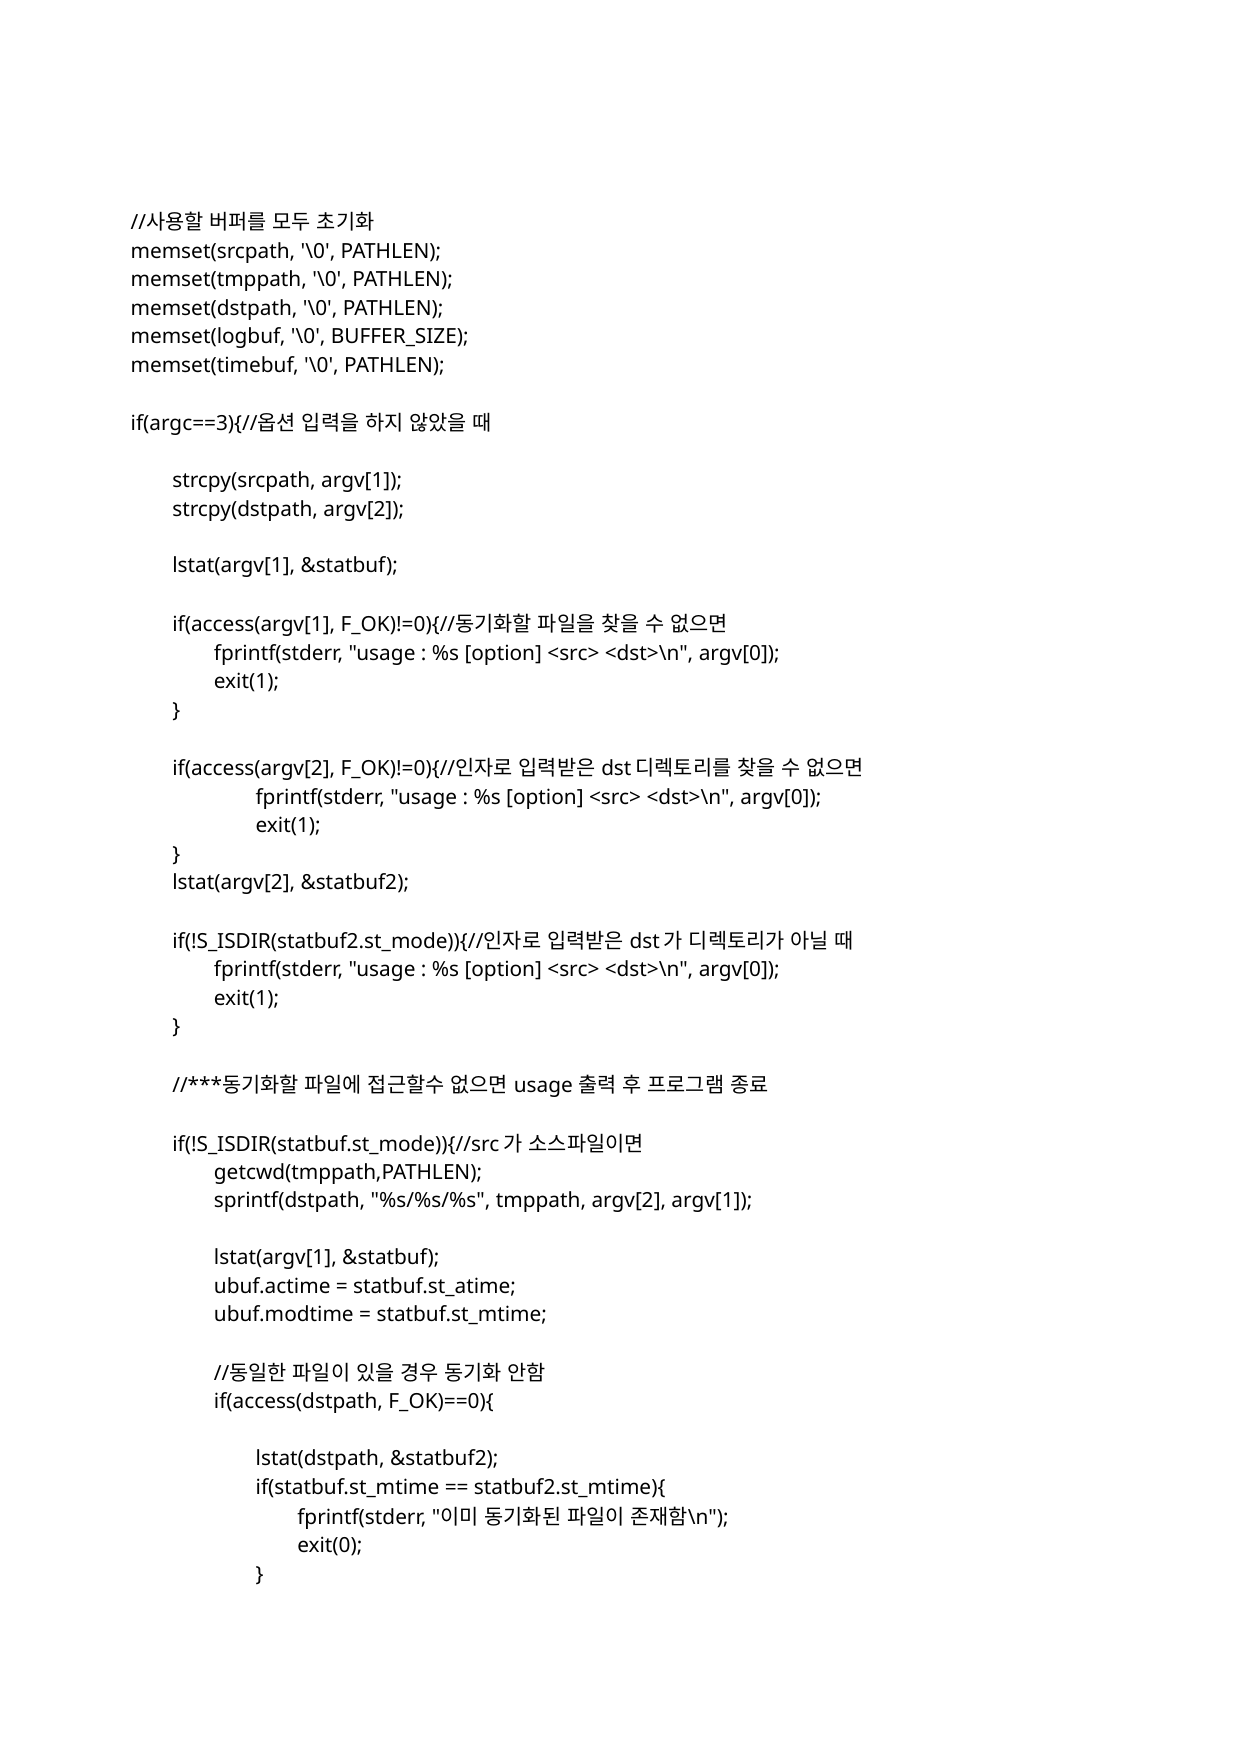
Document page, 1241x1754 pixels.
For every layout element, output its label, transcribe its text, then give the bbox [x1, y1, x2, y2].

text if(statbuf.st_mtime == statbuf2.st_mtime){ [89, 1472, 1152, 1500]
text if(!S_ISDIR(statbuf2.st_mode)){//인자로 입력받은 dst가 디렉토리가 아닐 때 [89, 924, 1152, 954]
text lstat(dstpath, &statbuf2); [89, 1443, 1152, 1472]
text memset(srcpath, '\0', PATHLEN); [89, 236, 1152, 264]
text lstat(argv[1], &statbuf); [89, 551, 1152, 579]
text exit(1); [89, 983, 1152, 1011]
text if(access(dstpath, F_OK)==0){ [89, 1387, 1152, 1415]
text if(access(argv[1], F_OK)!=0){//동기화할 파일을 찾을 수 없으면 [89, 607, 1152, 638]
text //동일한 파일이 있을 경우 동기화 안함 [89, 1356, 1152, 1387]
text sprintf(dstpath, "%s/%s/%s", tmppath, argv[2], argv[1]); [89, 1186, 1152, 1214]
text } [89, 695, 1152, 723]
text //사용할 버퍼를 모두 초기화 [89, 206, 1152, 236]
text ubuf.modtime = statbuf.st_mtime; [89, 1299, 1152, 1328]
text ubuf.actime = statbuf.st_atime; [89, 1271, 1152, 1299]
text fprintf(stderr, "이미 동기화된 파일이 존재함\n"); [89, 1500, 1152, 1531]
text memset(dstpath, '\0', PATHLEN); [89, 293, 1152, 321]
text memset(timebuf, '\0', PATHLEN); [89, 350, 1152, 378]
text exit(1); [89, 810, 1152, 839]
text fprintf(stderr, "usage : %s [option] <src> <dst>\n", argv[0]); [89, 954, 1152, 983]
text fprintf(stderr, "usage : %s [option] <src> <dst>\n", argv[0]); [89, 638, 1152, 666]
text } [89, 1559, 1152, 1587]
text fprintf(stderr, "usage : %s [option] <src> <dst>\n", argv[0]); [89, 782, 1152, 810]
text if(!S_ISDIR(statbuf.st_mode)){//src가 소스파일이면 [89, 1127, 1152, 1157]
text if(argc==3){//옵션 입력을 하지 않았을 때 [89, 407, 1152, 437]
text } [89, 1011, 1152, 1040]
text if(access(argv[2], F_OK)!=0){//인자로 입력받은 dst디렉토리를 찾을 수 없으면 [89, 752, 1152, 782]
text exit(0); [89, 1531, 1152, 1559]
text lstat(argv[1], &statbuf); [89, 1242, 1152, 1271]
text exit(1); [89, 666, 1152, 695]
text strcpy(dstpath, argv[2]); [89, 494, 1152, 522]
text } [89, 839, 1152, 867]
text memset(tmppath, '\0', PATHLEN); [89, 264, 1152, 293]
text strcpy(srcpath, argv[1]); [89, 465, 1152, 494]
text memset(logbuf, '\0', BUFFER_SIZE); [89, 321, 1152, 350]
text getcwd(tmppath,PATHLEN); [89, 1157, 1152, 1186]
text lstat(argv[2], &statbuf2); [89, 867, 1152, 896]
text //***동기화할 파일에 접근할수 없으면 usage 출력 후 프로그램 종료 [89, 1068, 1152, 1098]
